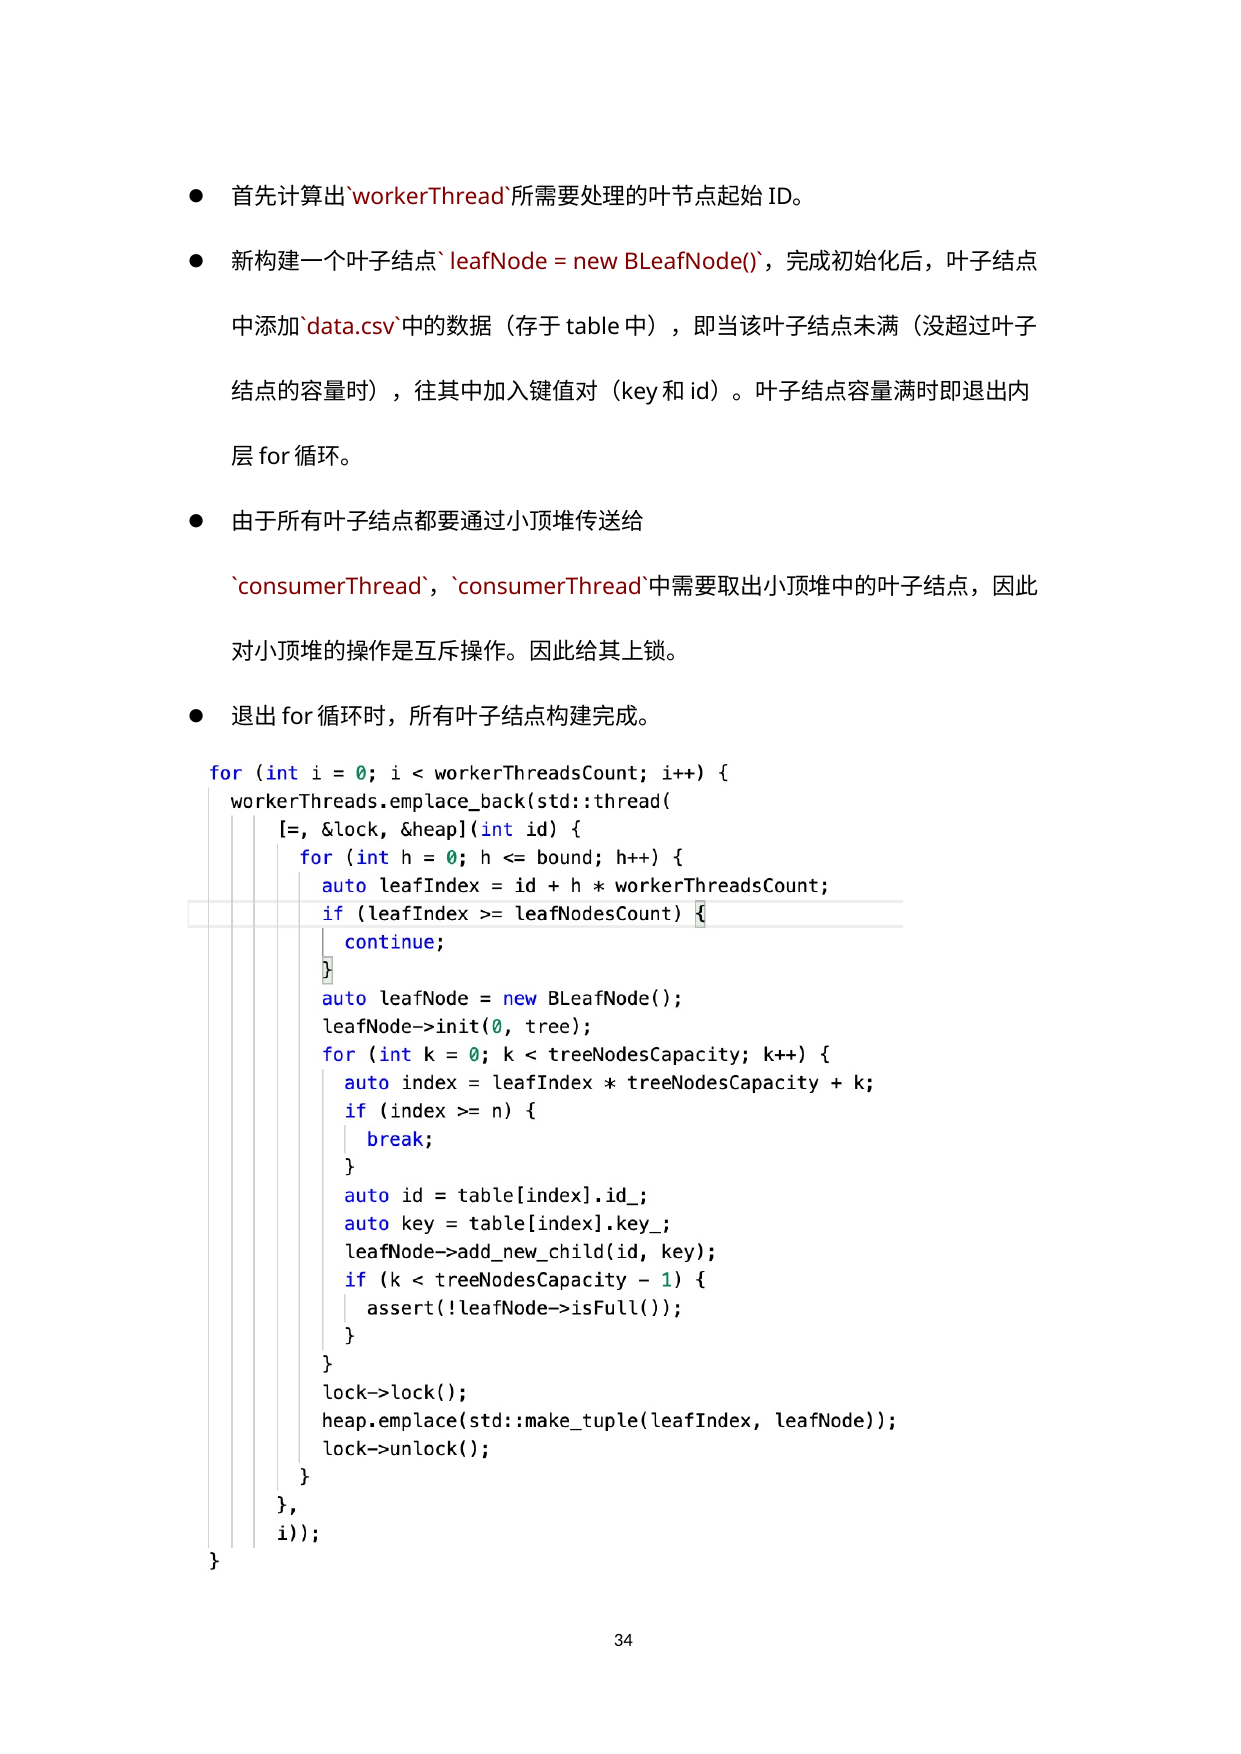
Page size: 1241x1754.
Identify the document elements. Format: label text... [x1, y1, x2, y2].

list 新构建一个叶子结点` leafNode = new BLeafNode()`，完成初始化后，叶子结点中添加`data.csv`中的数据（存于table中），即当该叶子结点未满（没超过叶子结点的容量时），往其中加入键值对（key和id）。叶子结点容量满时即退出内层for循环。 [187, 227, 1053, 487]
list 退出for循环时，所有叶子结点构建完成。 [187, 682, 1053, 747]
list 首先计算出`workerThread`所需要处理的叶节点起始 ID。 [187, 162, 1053, 227]
list 由于所有叶子结点都要通过小顶堆传送给`consumerThread`，`consumerThread`中需要取出小顶堆中的叶子结点，因此对小顶堆的操作是互斥操作。因此给其上锁。 [187, 487, 1053, 682]
picture [187, 762, 904, 1577]
